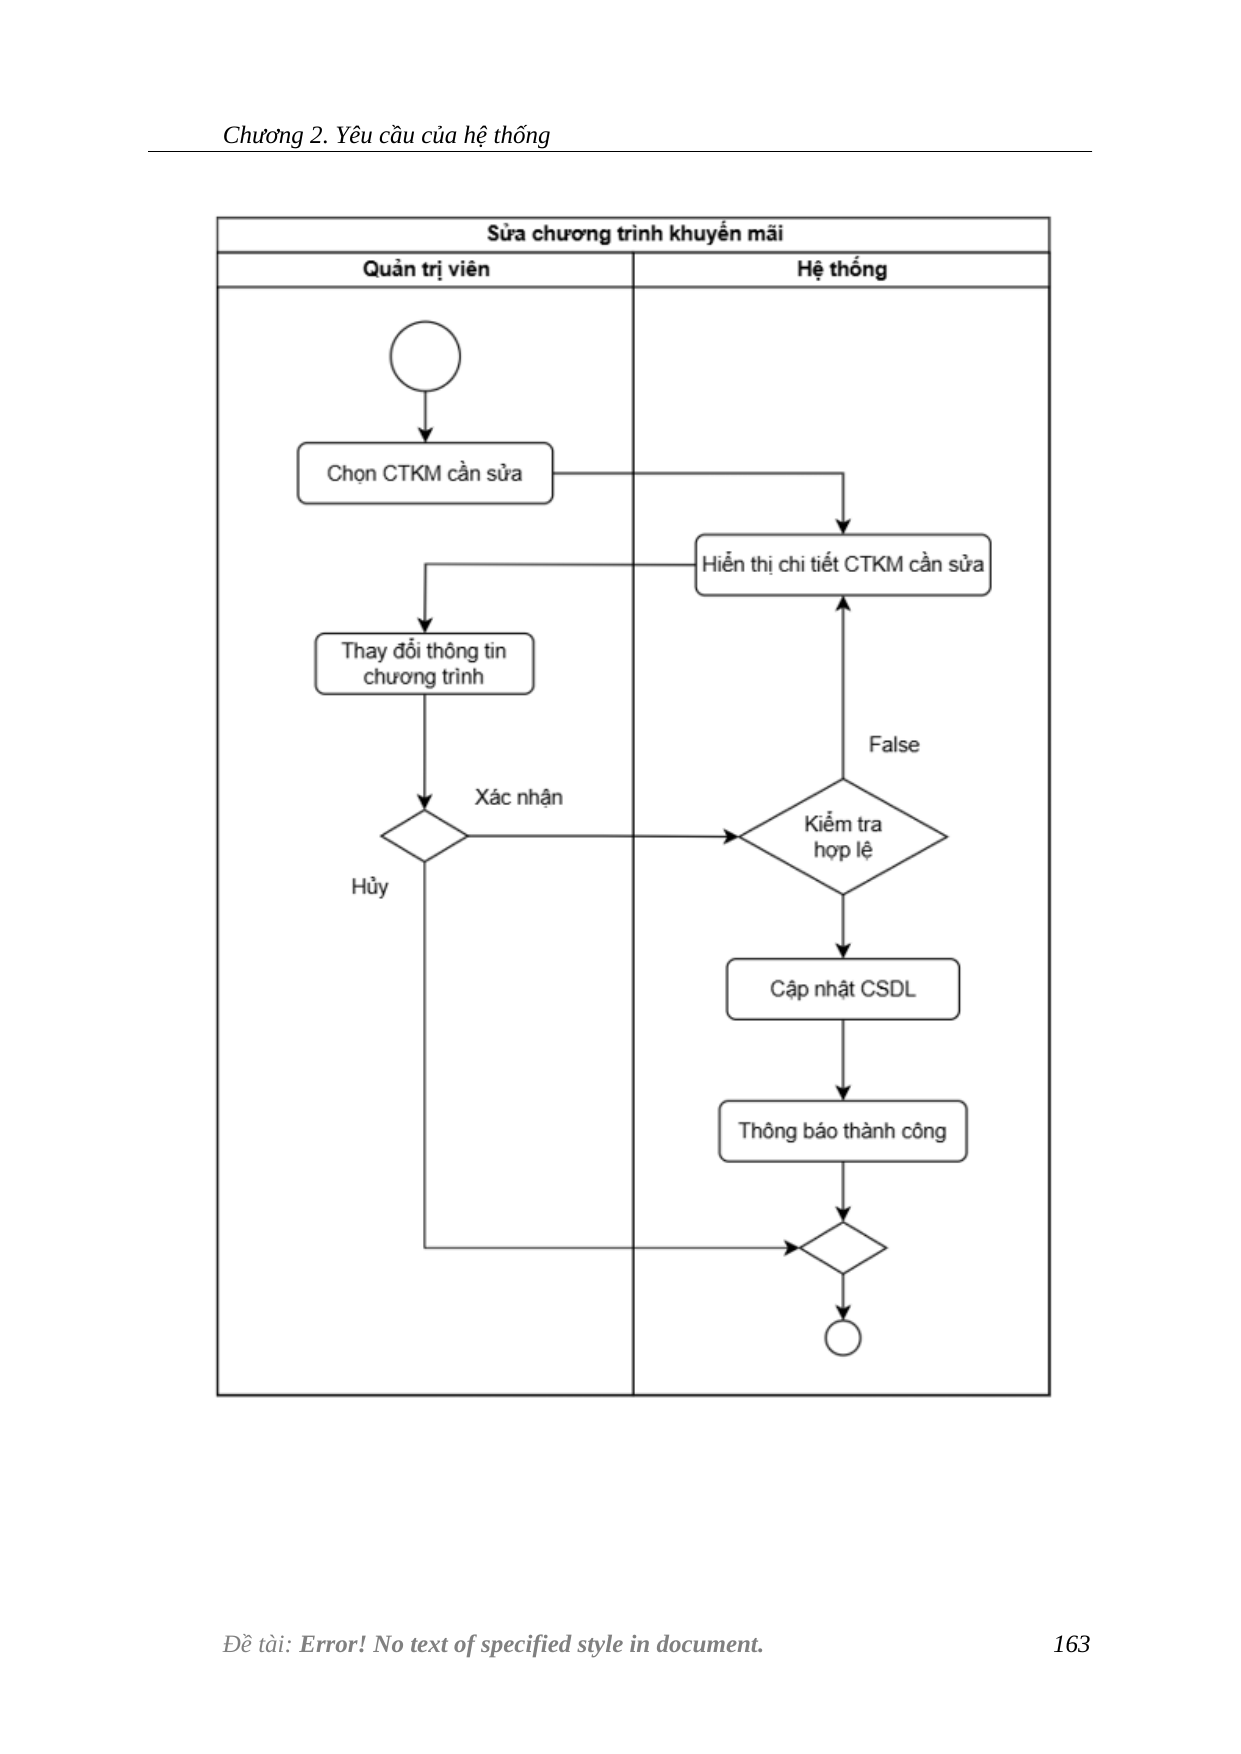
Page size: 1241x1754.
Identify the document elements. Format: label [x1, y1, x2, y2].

picture [206, 206, 1056, 1407]
